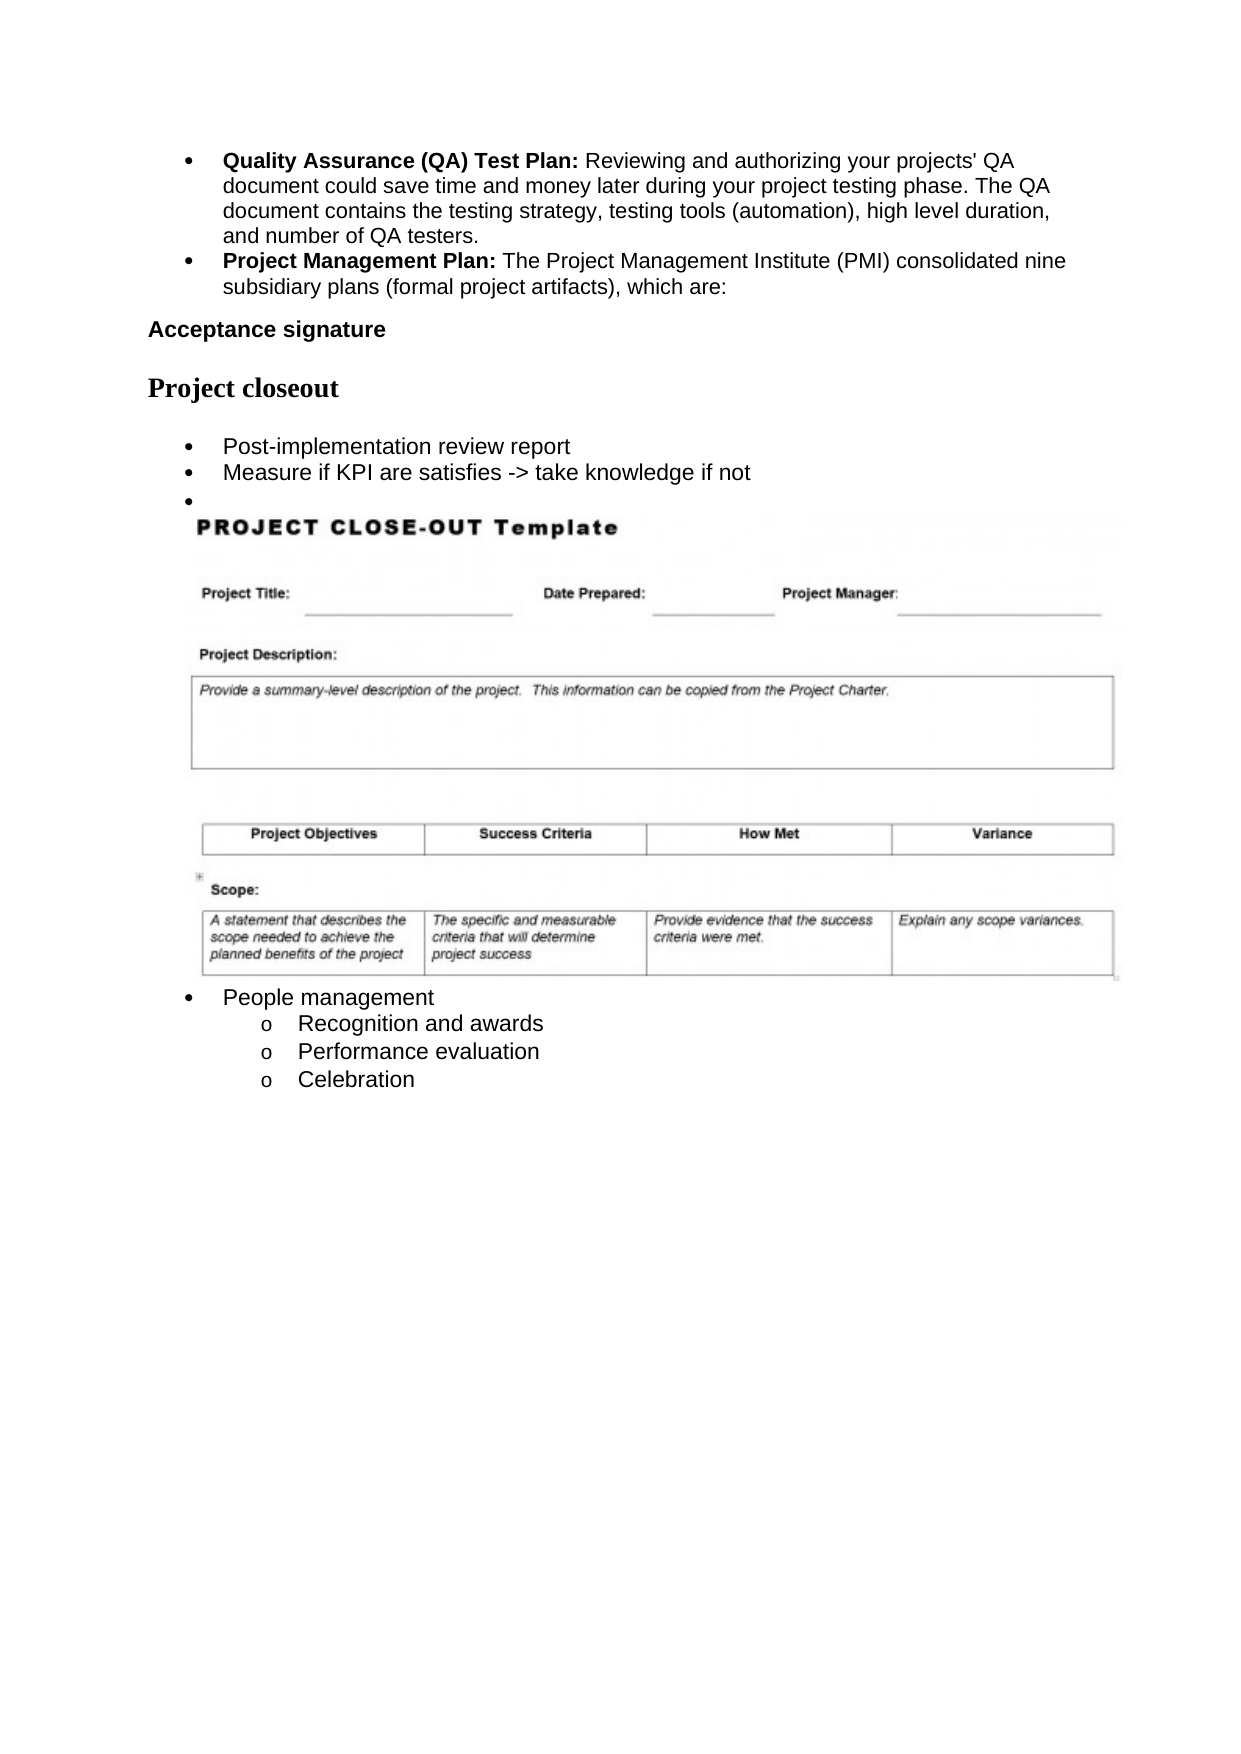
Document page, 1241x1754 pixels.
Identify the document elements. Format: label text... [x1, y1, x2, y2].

list Project Management Plan: The Project Management Institute (PMI) consolidated nine subsidiary plans (formal project artifacts), which are: [185, 248, 1093, 299]
list Celebration [260, 1066, 1093, 1093]
list Performance evaluation [260, 1038, 1093, 1066]
list Post-implementation review report [185, 433, 1093, 459]
list Measure if KPI are satisfies -> take knowledge if not [185, 459, 1093, 485]
list People management [185, 984, 1093, 1010]
subtitle Project closeout [148, 371, 1093, 403]
list Quality Assurance (QA) Test Plan: Reviewing and authorizing your projects' QA document could save time and money later during your project testing phase. The QA document contains the testing strategy, testing tools (automation), high level duration, and number of QA testers. [185, 148, 1093, 248]
list Recognition and awards [260, 1010, 1093, 1038]
text Acceptance signature [148, 316, 1093, 342]
picture [185, 515, 1123, 984]
